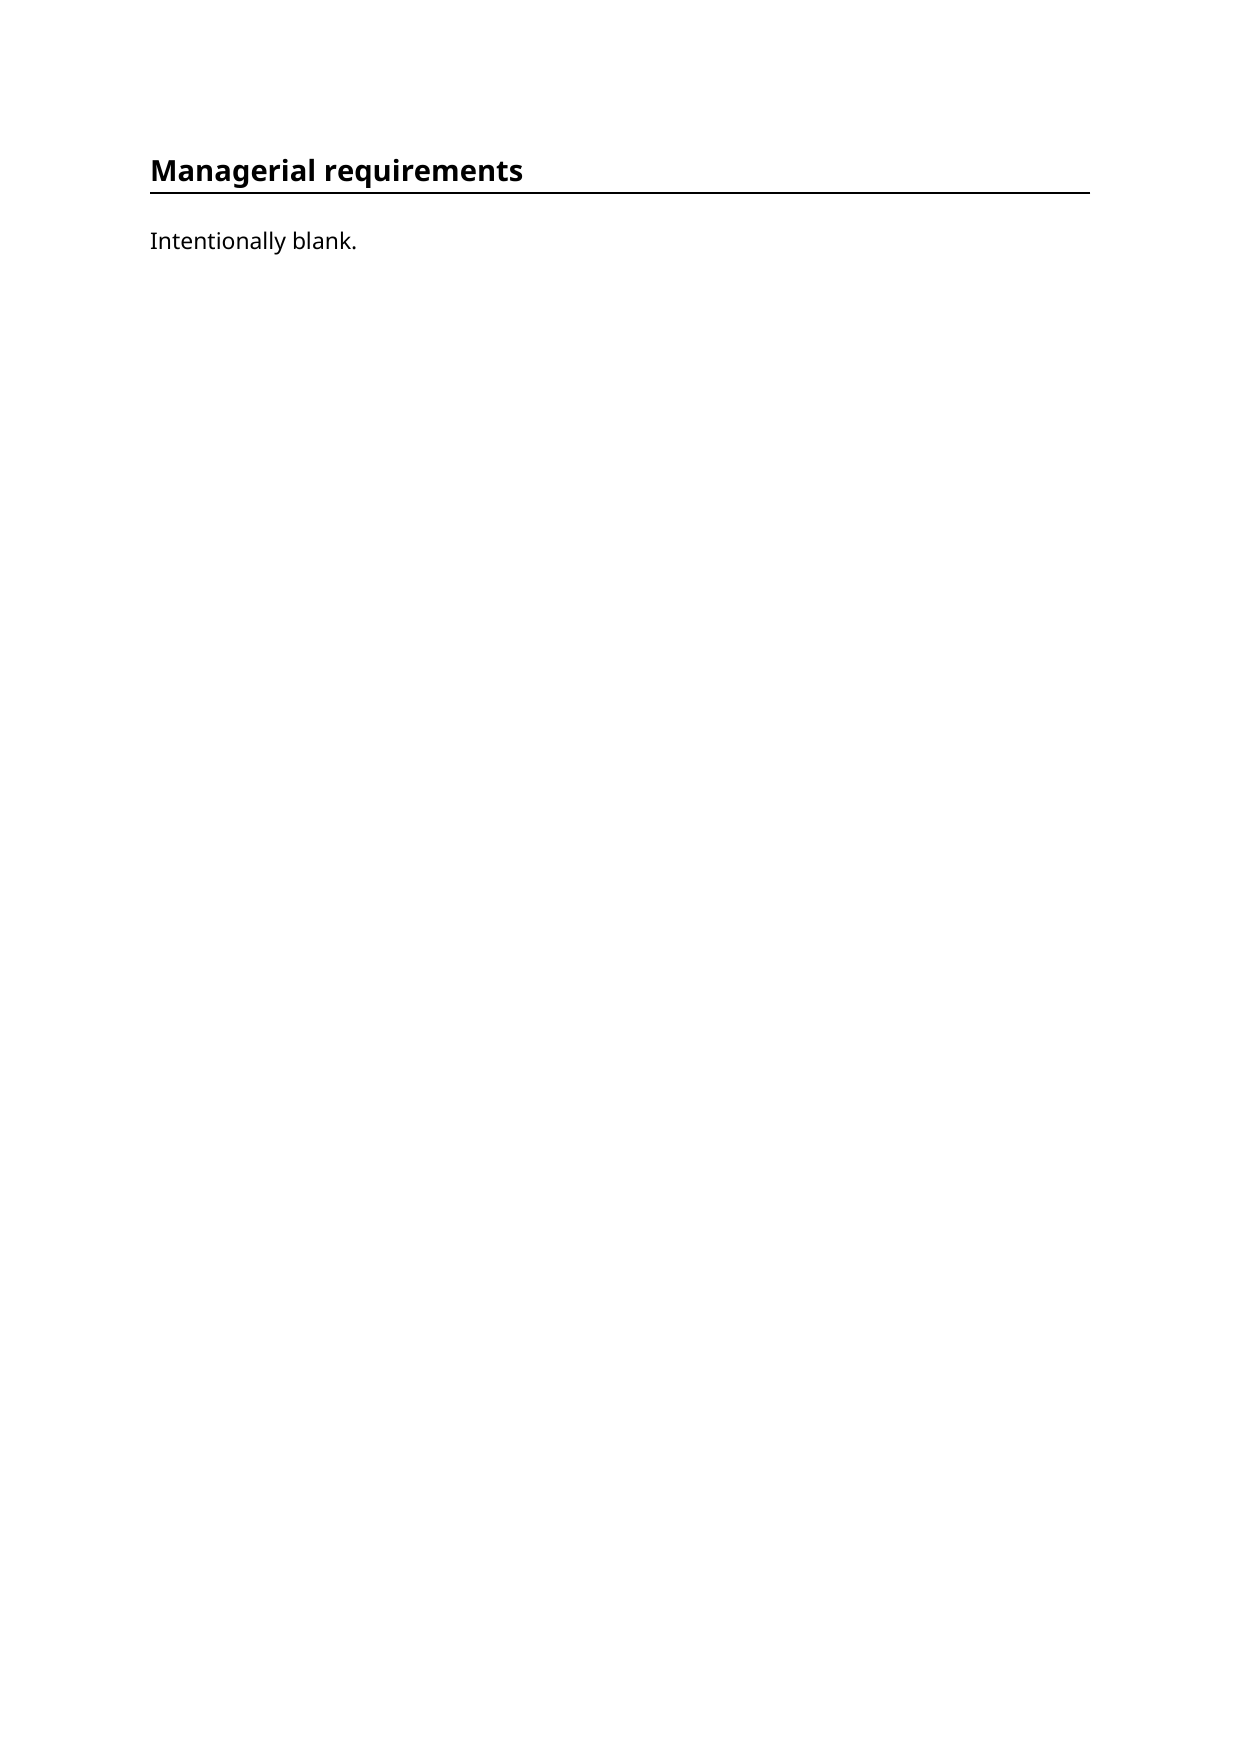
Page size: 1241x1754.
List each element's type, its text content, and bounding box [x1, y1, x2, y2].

subtitle Managerial requirements [150, 150, 1090, 192]
text Intentionally blank. [150, 225, 1090, 256]
